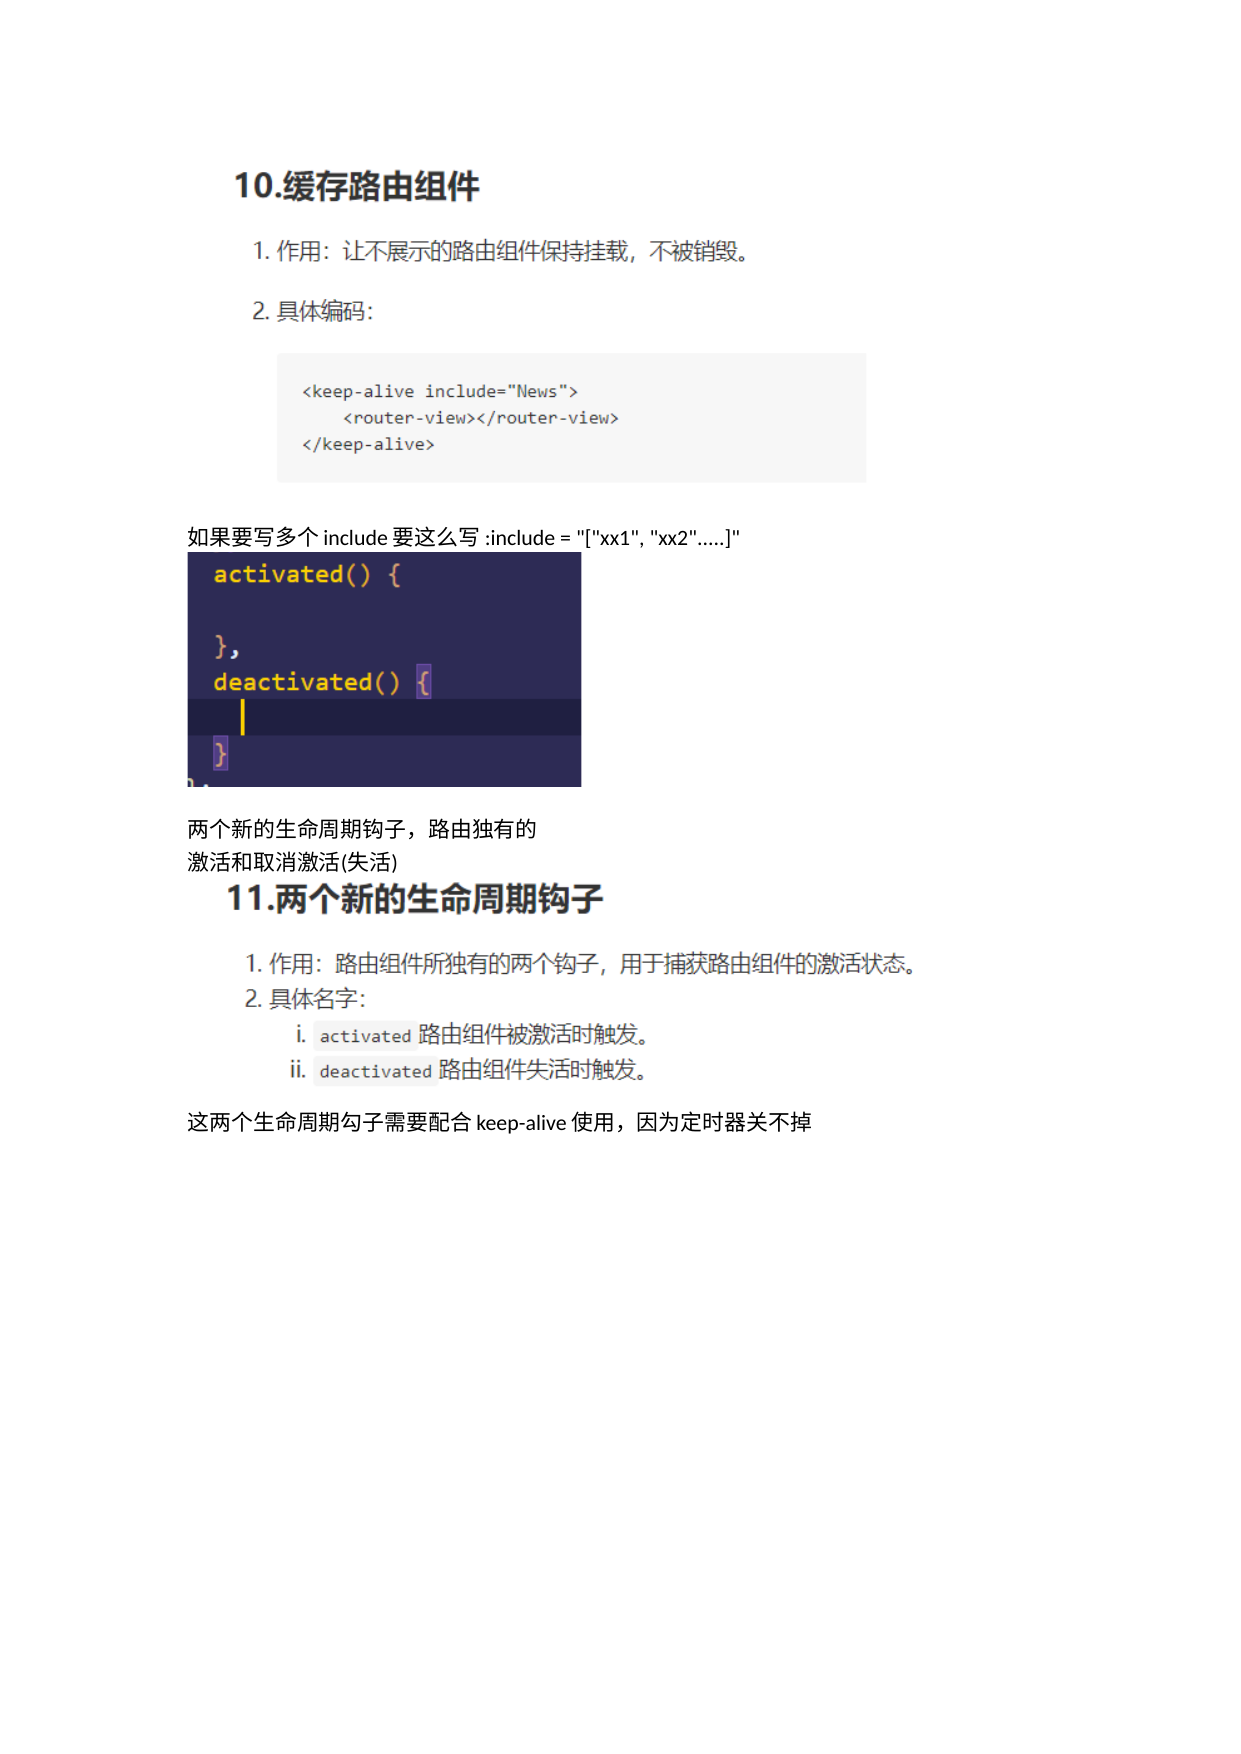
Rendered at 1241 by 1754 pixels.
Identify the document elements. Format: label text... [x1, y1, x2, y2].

text 这两个生命周期勾子需要配合keep-alive使用，因为定时器关不掉 [187, 1104, 1053, 1137]
picture [187, 162, 867, 489]
text 如果要写多个include要这么写 :include = "["xx1", "xx2".....]" [187, 519, 1053, 552]
text 激活和取消激活(失活) [187, 844, 1053, 877]
picture [187, 552, 582, 787]
picture [187, 877, 1007, 1104]
text 两个新的生命周期钩子，路由独有的 [187, 812, 1053, 844]
